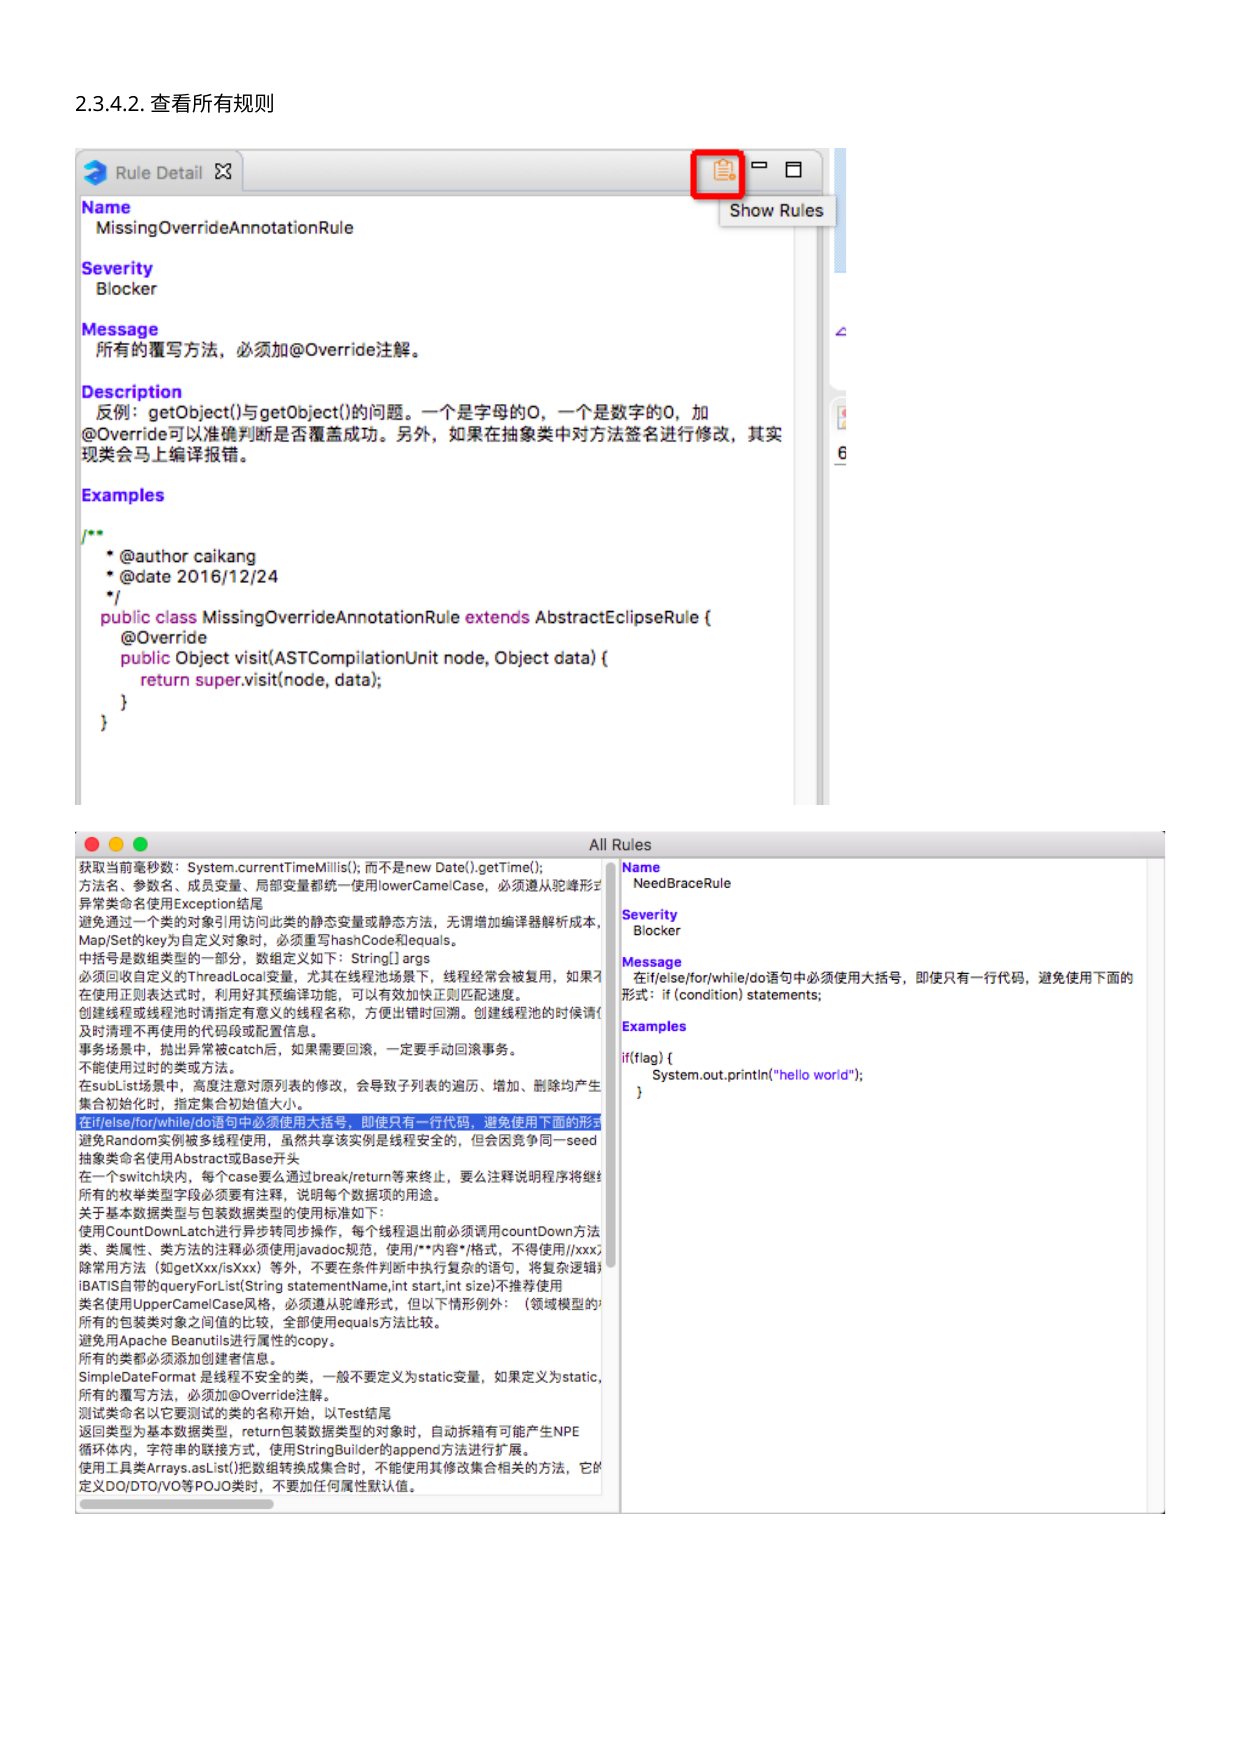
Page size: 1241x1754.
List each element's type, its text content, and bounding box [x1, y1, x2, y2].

subtitle 查看所有规则 [75, 86, 1165, 119]
picture [75, 831, 1166, 1514]
picture [75, 148, 847, 805]
